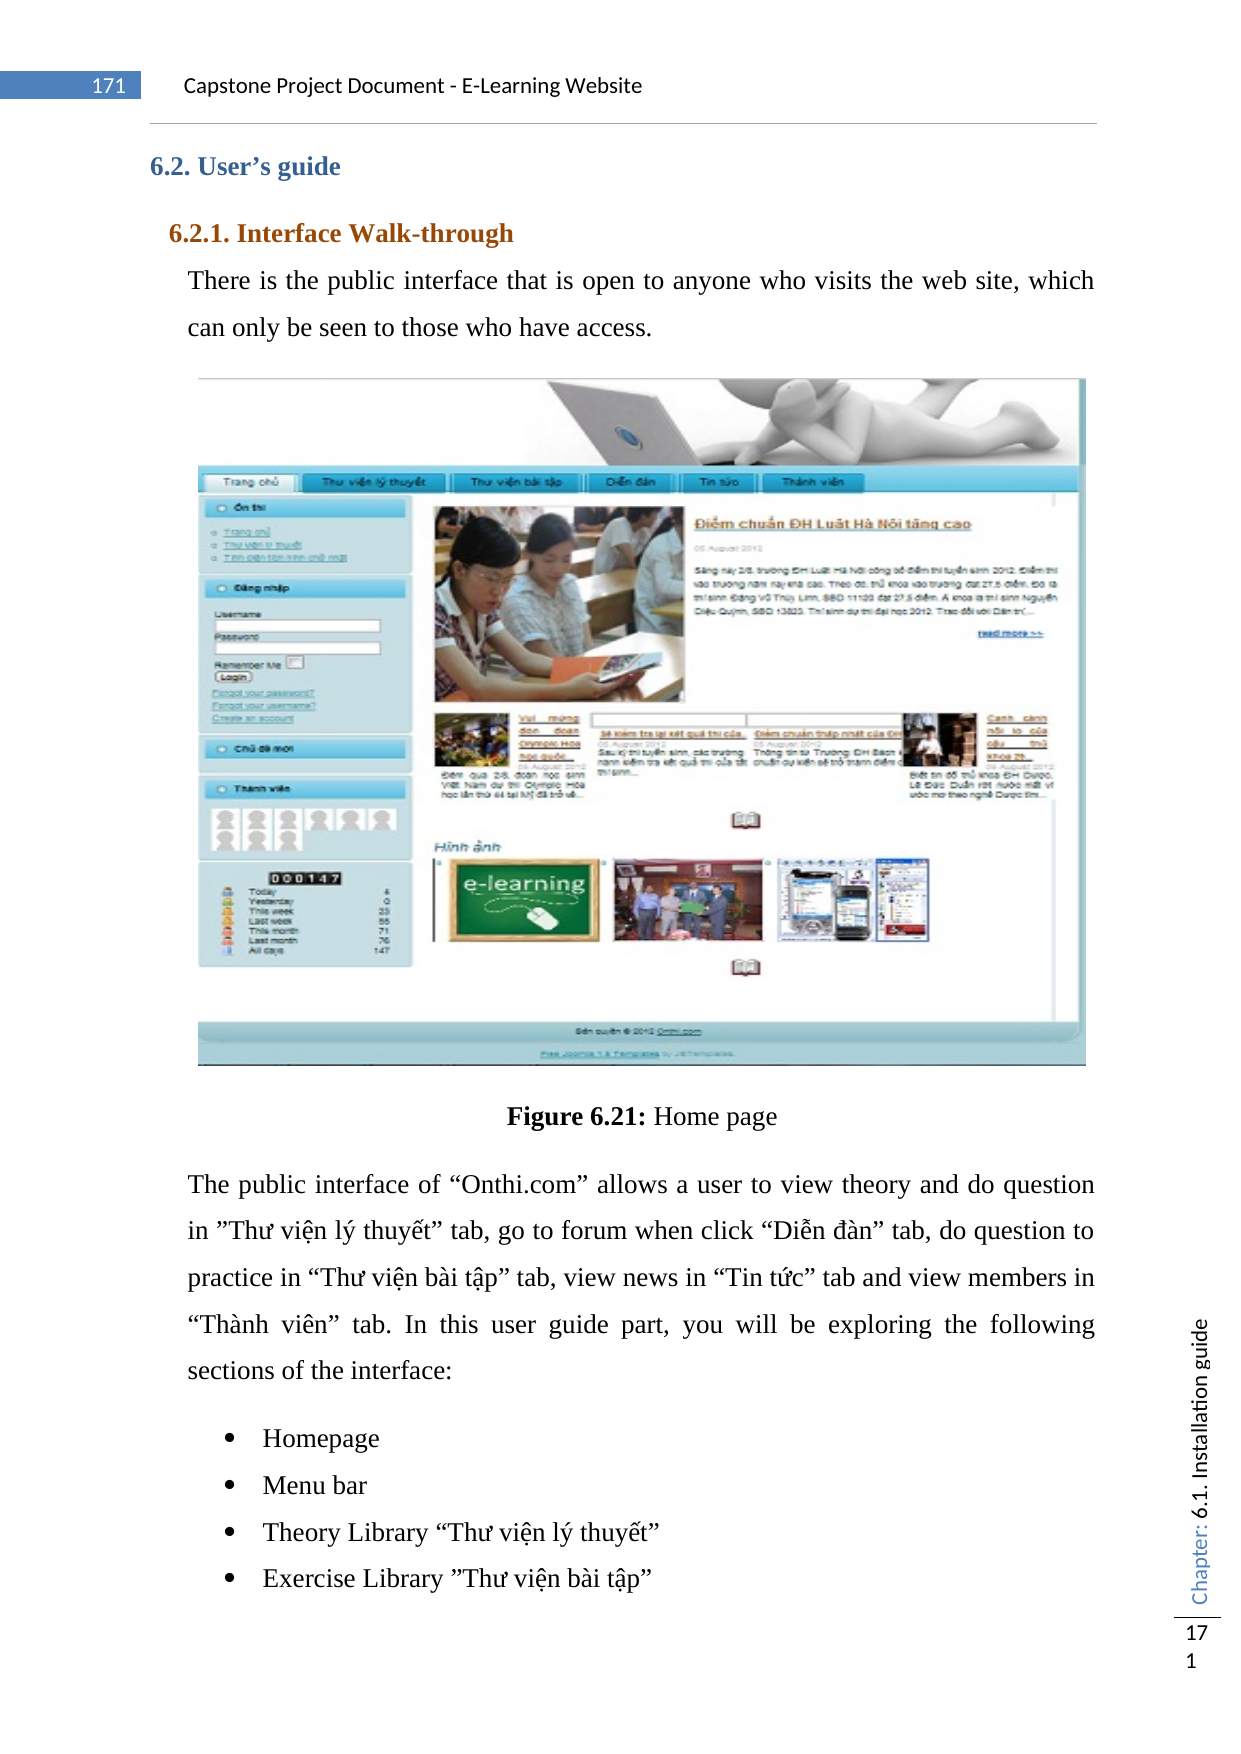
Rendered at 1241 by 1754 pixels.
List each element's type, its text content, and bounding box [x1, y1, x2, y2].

subtitle 6.2.1. Interface Walk-through [169, 217, 1097, 249]
subtitle 6.2. User’s guide [150, 150, 1097, 181]
list Exercise Library ”Thư viện bài tập” [225, 1563, 1097, 1594]
picture [198, 378, 1086, 1066]
text Figure 6.21: Home page [187, 1100, 1097, 1131]
list Theory Library “Thư viện lý thuyết” [225, 1516, 1097, 1547]
text There is the public interface that is open to anyone who visits the web site, which can only be seen to those who have access. [187, 264, 1097, 342]
list Homepage [225, 1422, 1097, 1453]
text The public interface of “Onthi.com” allows a user to view theory and do question in ”Thư viện lý thuyết” tab, go to forum when click “Diễn đàn” tab, do question to practice in “Thư viện bài tập” tab, view news in “Tin tức” tab and view members in “Thành viên” tab. In this user guide part, you will be exploring the following sections of the interface: [187, 1168, 1097, 1386]
list Menu bar [225, 1469, 1097, 1500]
